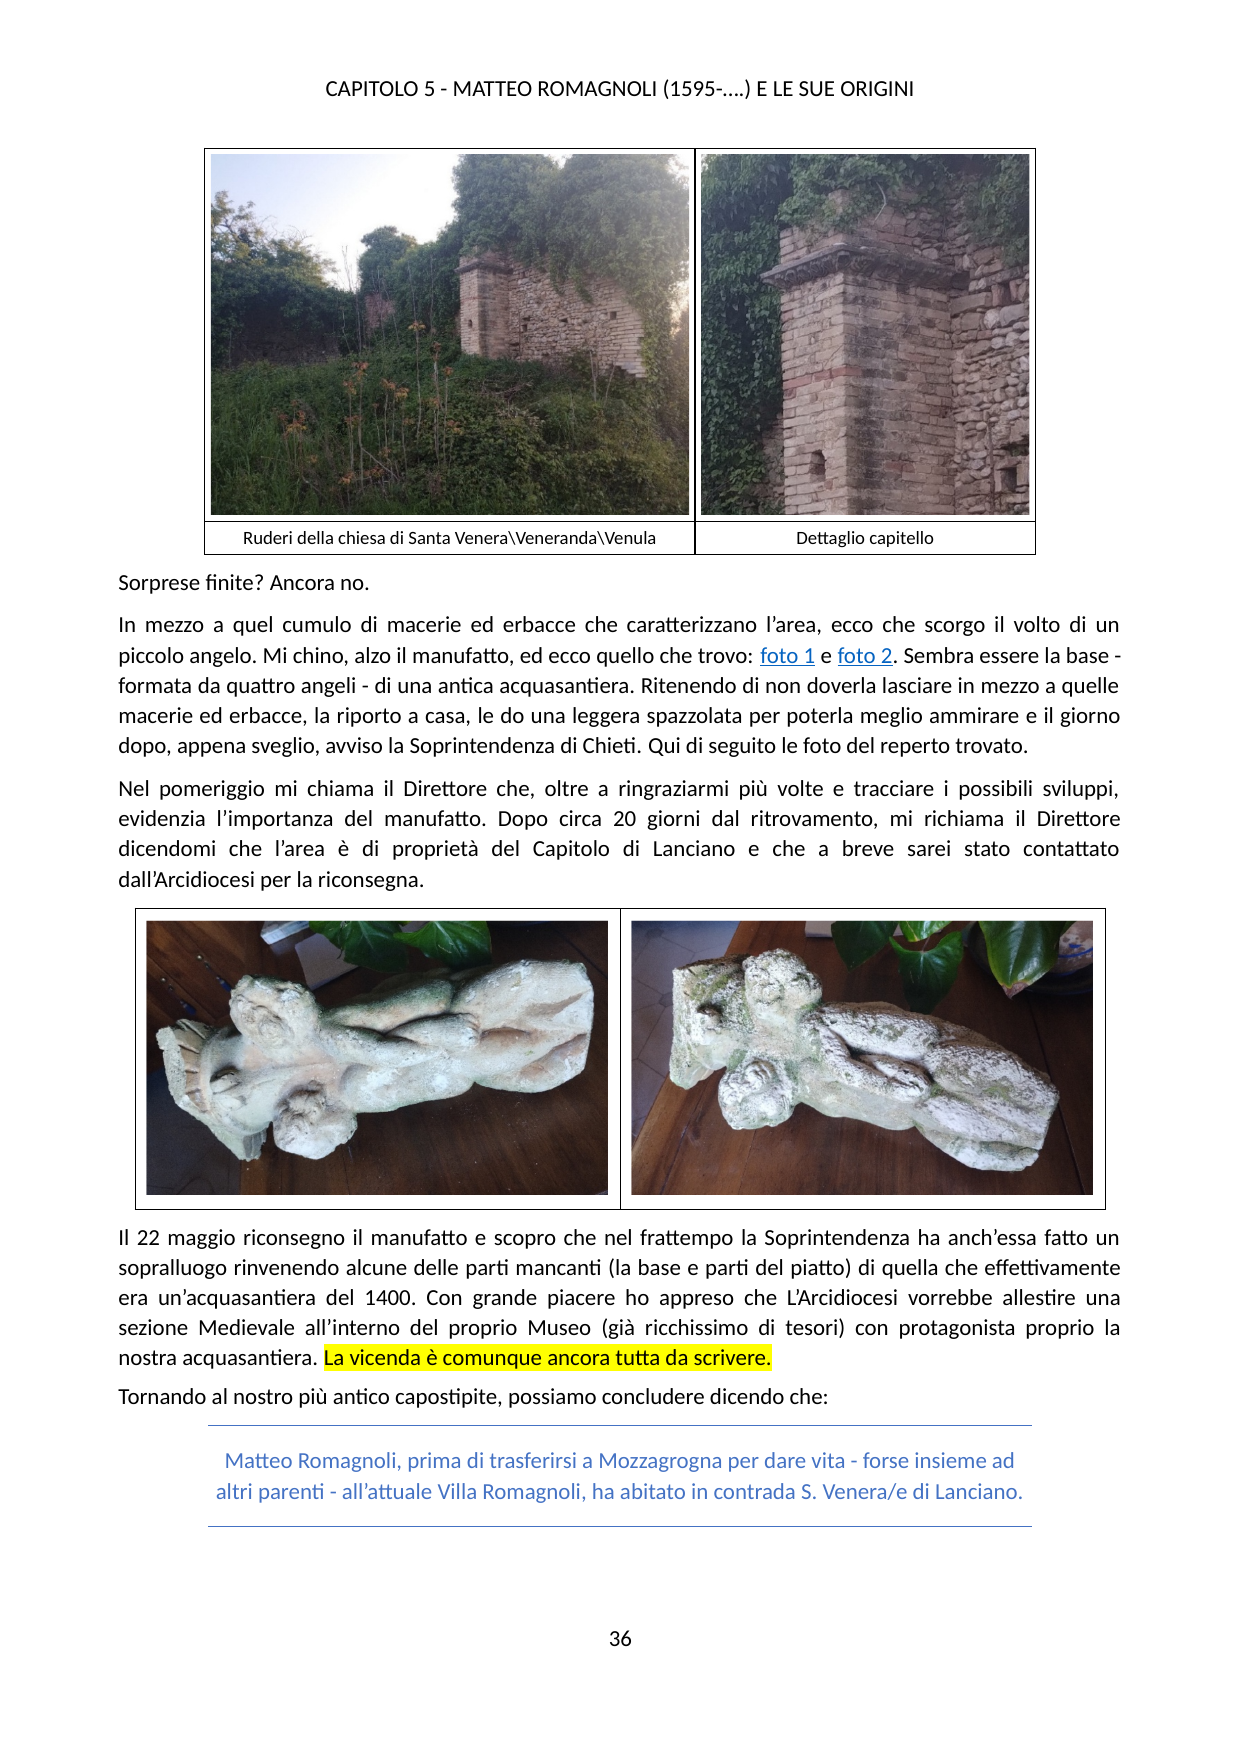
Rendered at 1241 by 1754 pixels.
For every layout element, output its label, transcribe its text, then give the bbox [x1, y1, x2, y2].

picture [147, 921, 608, 1195]
text Tornando al nostro più antico capostipite, possiamo concludere dicendo che: [118, 1382, 1122, 1410]
table_cell Ruderi della chiesa di Santa Venera\Veneranda\Venula [205, 522, 694, 554]
table_header [136, 909, 620, 1209]
text In mezzo a quel cumulo di macerie ed erbacce che caratterizzano l’area, ecco che scorgo il volto di un piccolo angelo. Mi chino, alzo il manufatto, ed ecco quello che trovo: foto 1 e foto 2. Sembra essere la base - formata da quattro angeli - di una antica acquasantiera. Ritenendo di non doverla lasciare in mezzo a quelle macerie ed erbacce, la riporto a casa, le do una leggera spazzolata per poterla meglio ammirare e il giorno dopo, appena sveglio, avviso la Soprintendenza di Chieti. Qui di seguito le foto del reperto trovato. [118, 611, 1122, 759]
text Il 22 maggio riconsegno il manufatto e scopro che nel frattempo la Soprintendenza ha anch’essa fatto un sopralluogo rinvenendo alcune delle parti mancanti (la base e parti del piatto) di quella che effettivamente era un’acquasantiera del 1400. Con grande piacere ho appreso che L’Arcidiocesi vorrebbe allestire una sezione Medievale all’interno del proprio Museo (già ricchissimo di tesori) con protagonista proprio la nostra acquasantiera. La vicenda è comunque ancora tutta da scrivere. [118, 1223, 1122, 1371]
picture [701, 154, 1030, 515]
picture [210, 154, 690, 515]
table_header [205, 149, 694, 521]
table_header [621, 909, 1105, 1209]
table_header [696, 149, 1035, 521]
table_cell Dettaglio capitello [696, 522, 1035, 554]
picture [632, 921, 1093, 1195]
text Matteo Romagnoli, prima di trasferirsi a Mozzagrogna per dare vita - forse insieme ad altri parenti - all’attuale Villa Romagnoli, ha abitato in contrada S. Venera/e di Lanciano. [208, 1426, 1032, 1526]
text Nel pomeriggio mi chiama il Direttore che, oltre a ringraziarmi più volte e tracciare i possibili sviluppi, evidenzia l’importanza del manufatto. Dopo circa 20 giorni dal ritrovamento, mi richiama il Direttore dicendomi che l’area è di proprietà del Capitolo di Lanciano e che a breve sarei stato contattato dall’Arcidiocesi per la riconsegna. [118, 774, 1122, 893]
text Sorprese finite? Ancora no. [118, 568, 1122, 596]
